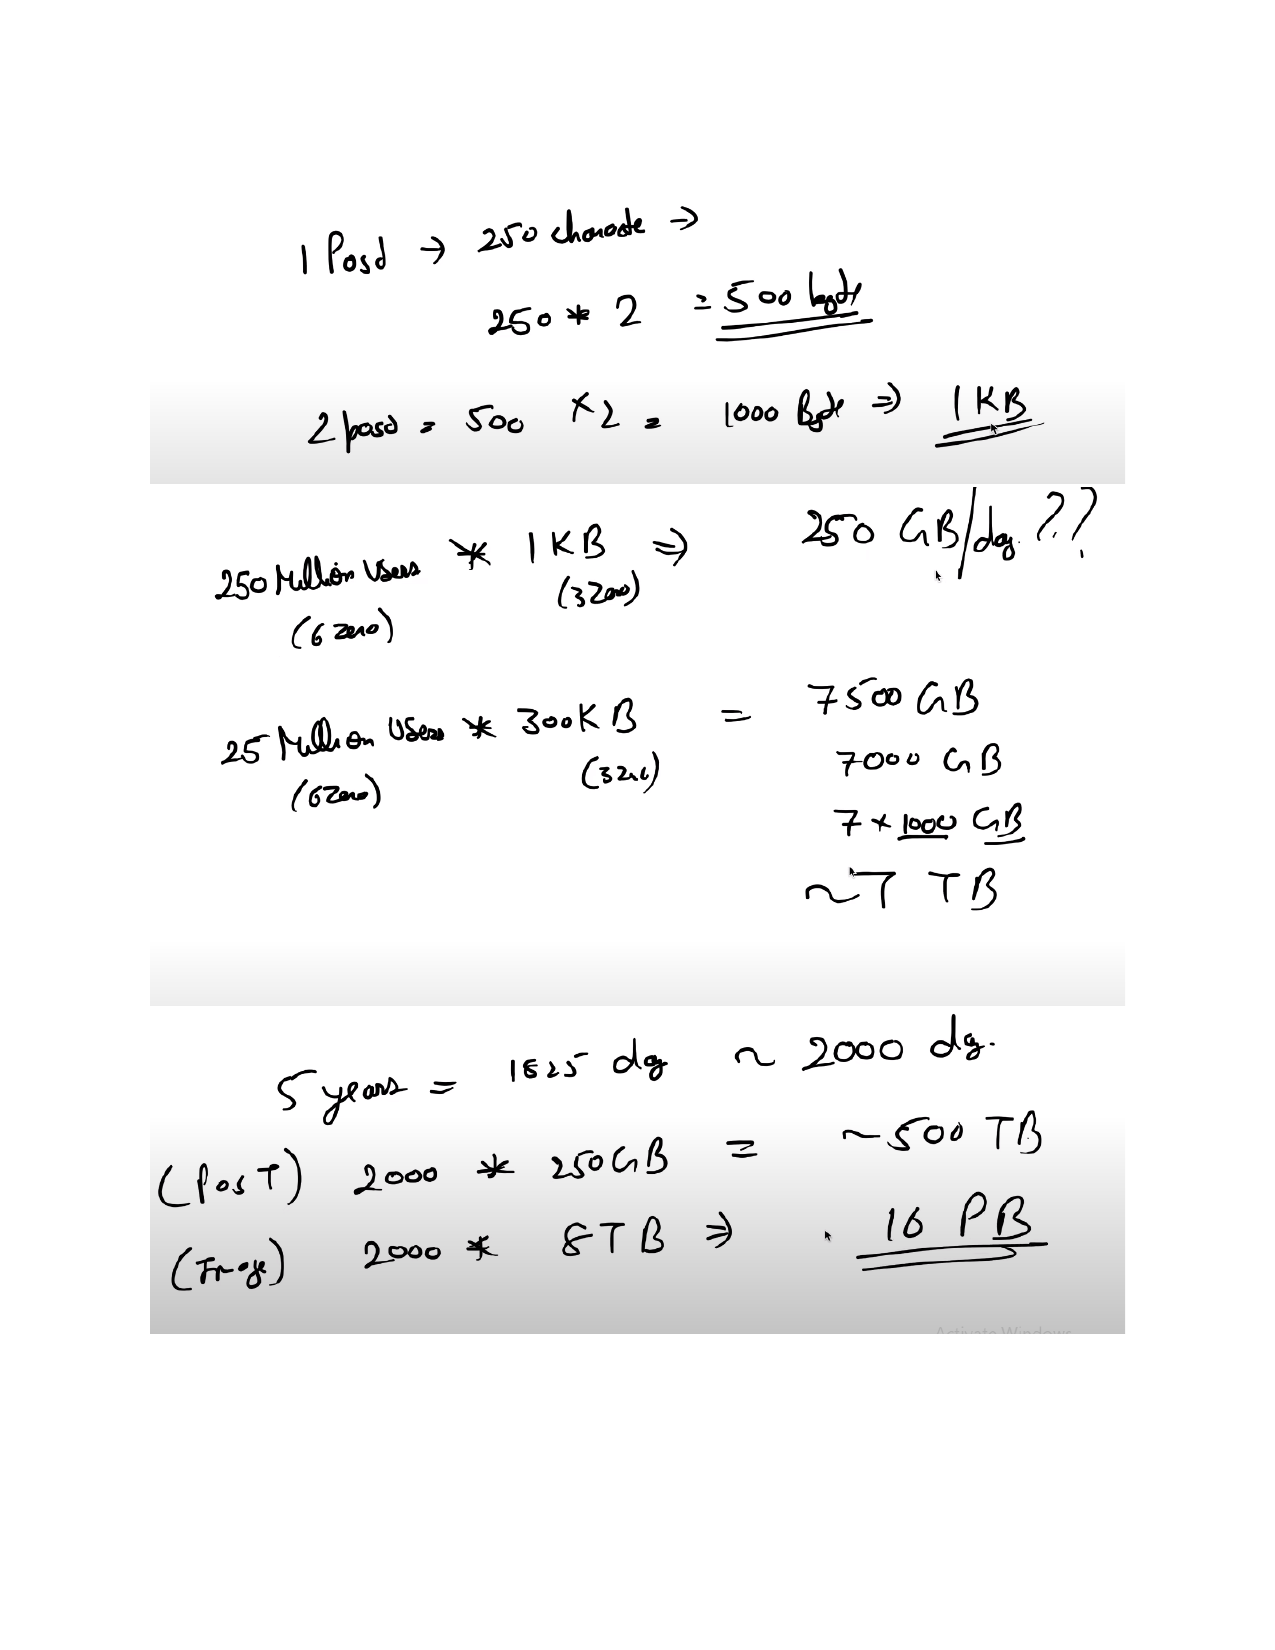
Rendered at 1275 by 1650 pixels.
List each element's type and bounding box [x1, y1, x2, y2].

picture [150, 150, 1125, 484]
picture [150, 487, 1125, 652]
picture [150, 1010, 1125, 1334]
picture [150, 656, 1125, 1006]
